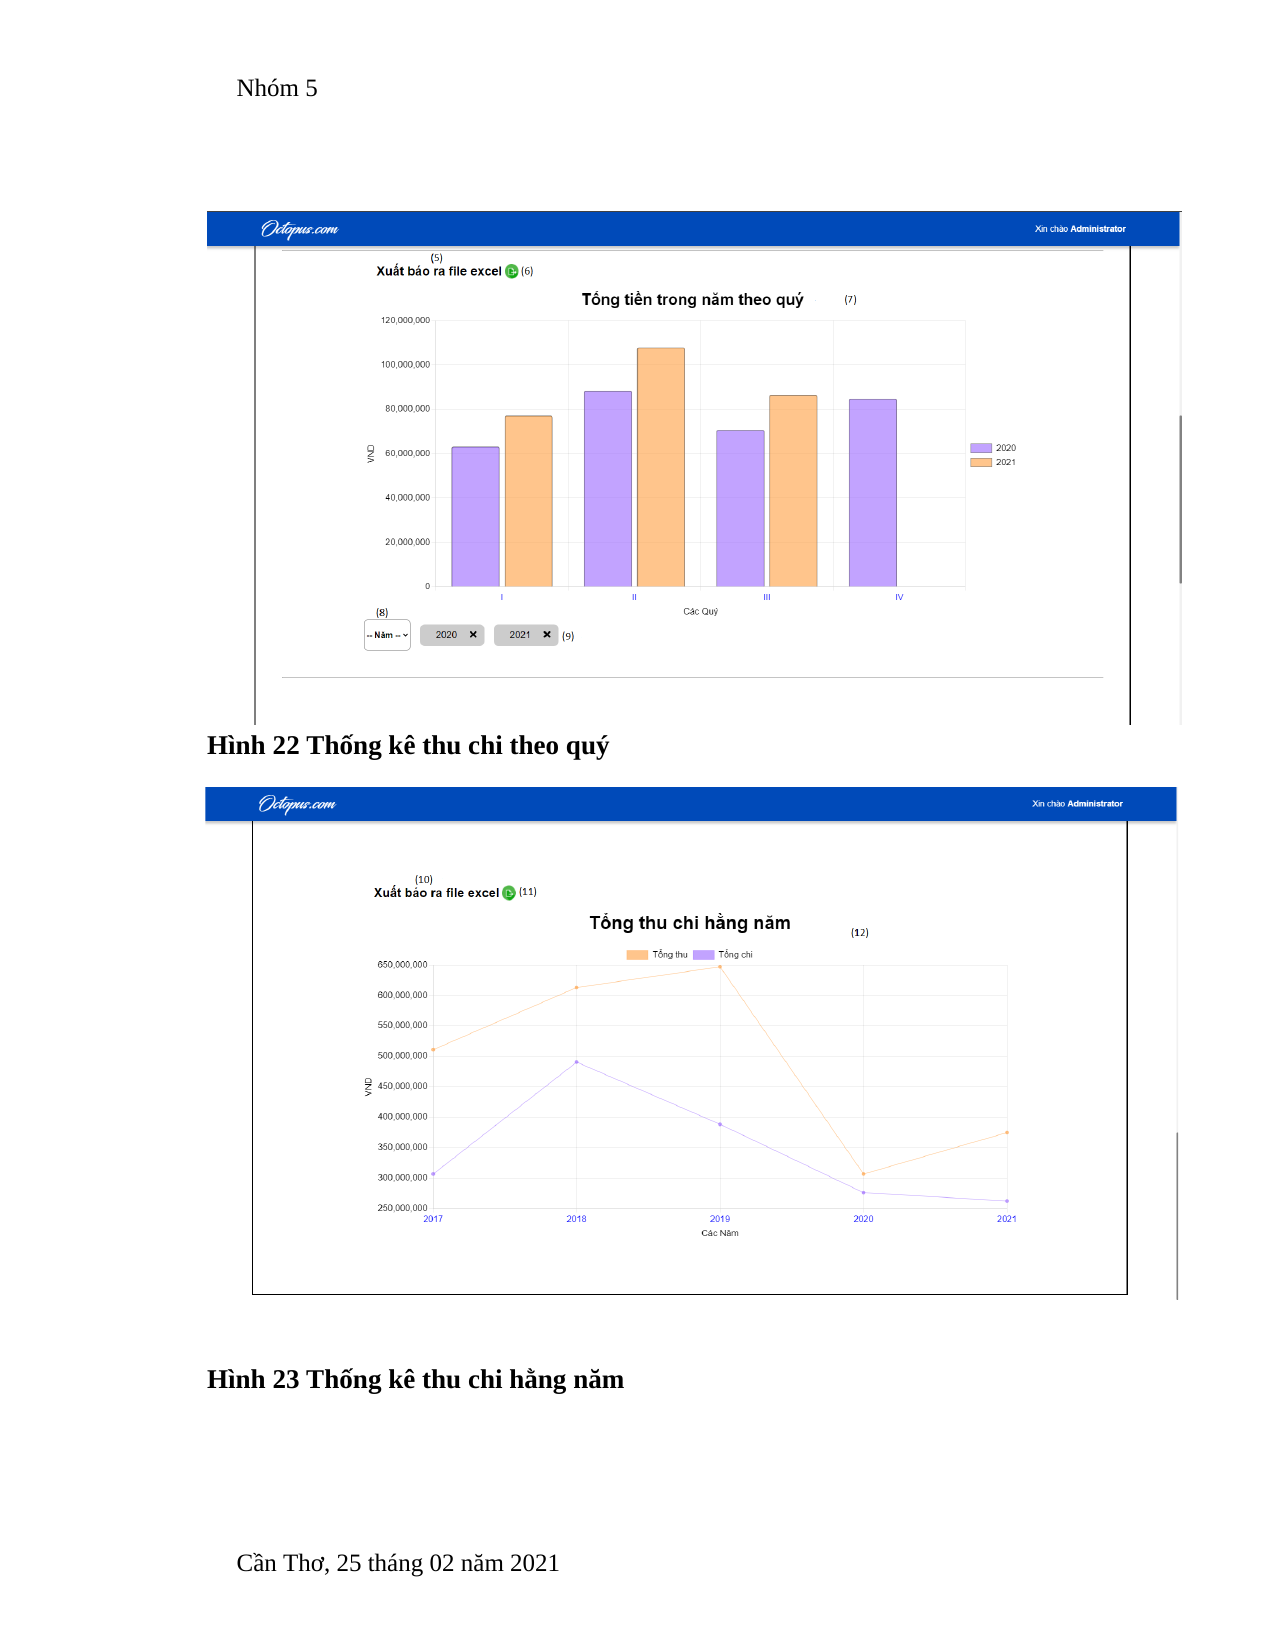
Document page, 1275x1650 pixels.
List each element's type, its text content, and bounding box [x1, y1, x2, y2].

picture [205, 787, 1179, 1300]
text Hình 23 Thống kê thu chi hằng năm [207, 1369, 1157, 1394]
picture [207, 211, 1182, 725]
